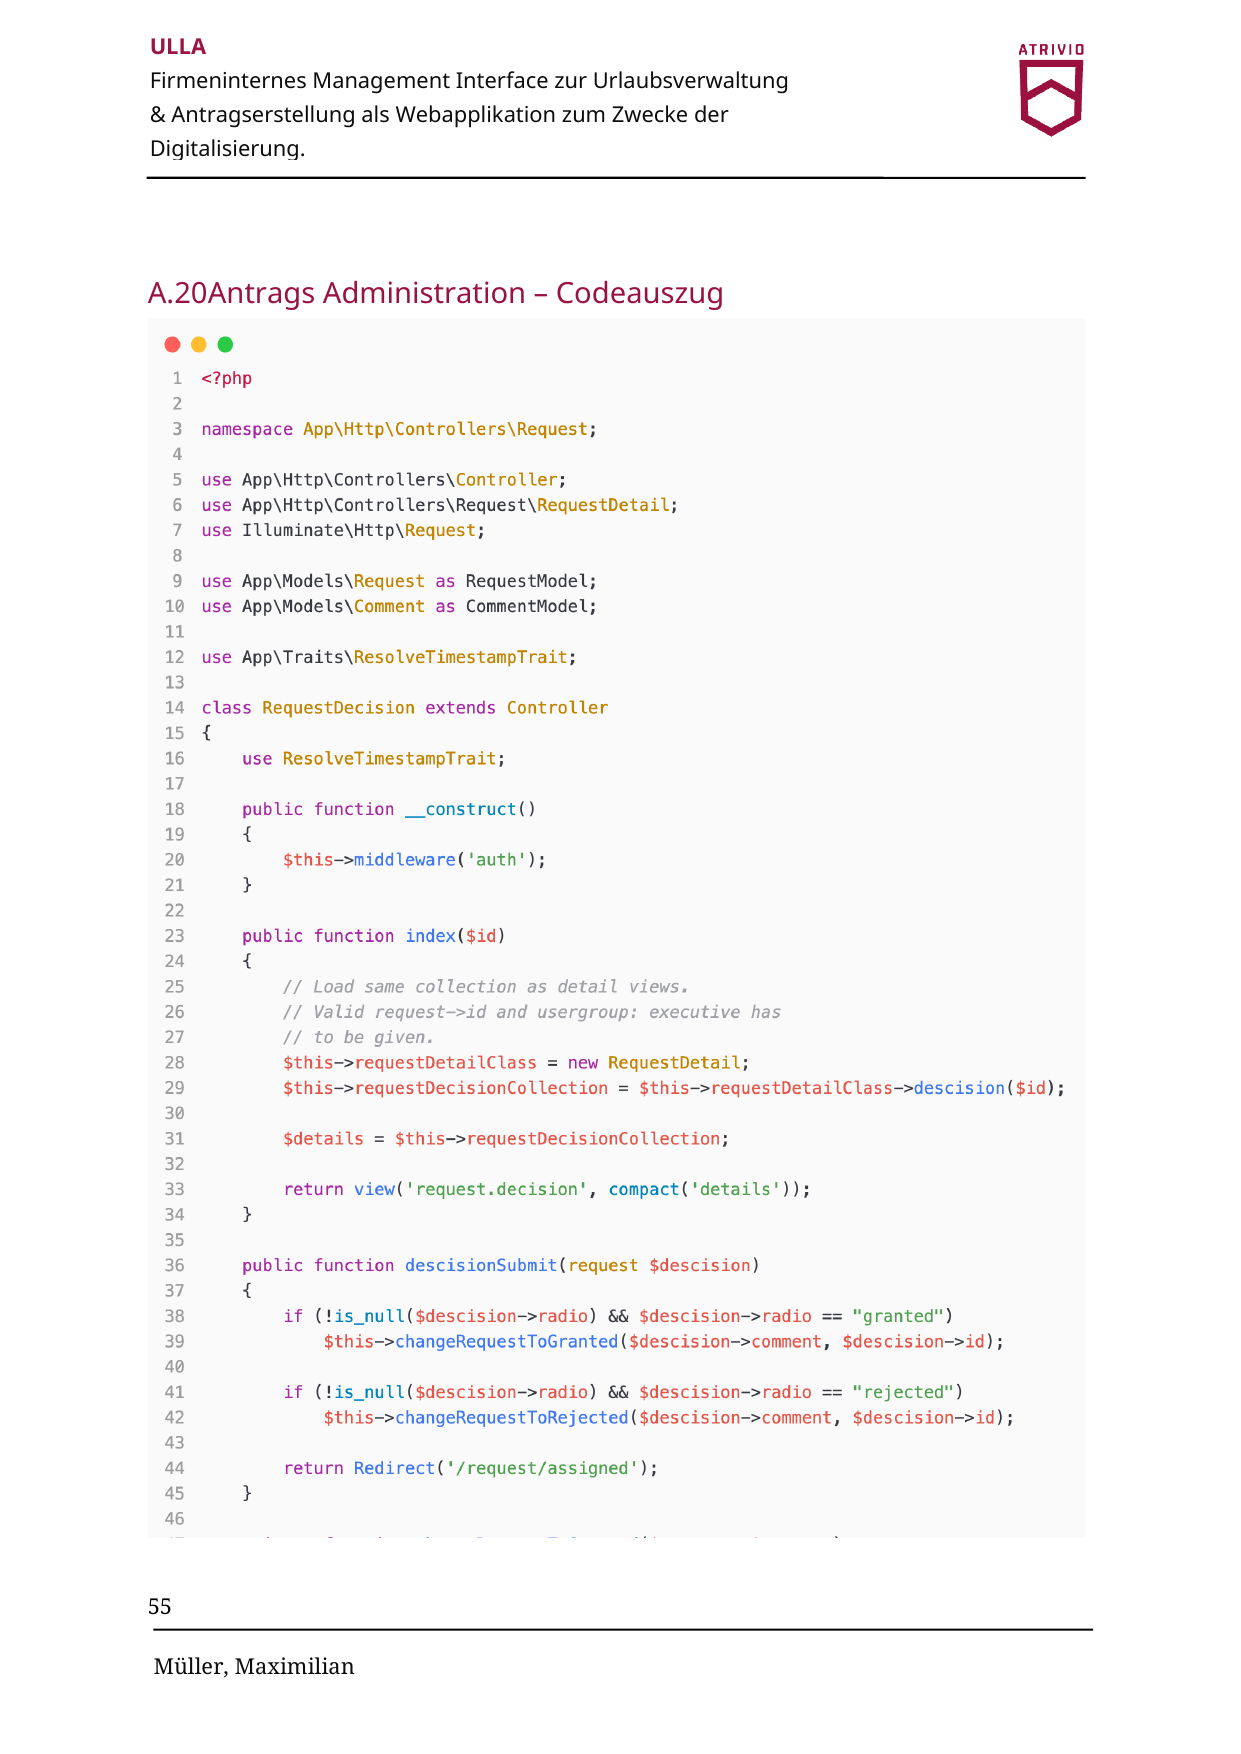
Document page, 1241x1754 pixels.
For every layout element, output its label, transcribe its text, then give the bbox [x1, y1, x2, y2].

picture [147, 318, 1086, 1538]
picture [1008, 33, 1094, 147]
subtitle A.20 Antrags Administration – Codeauszug [148, 272, 1093, 312]
